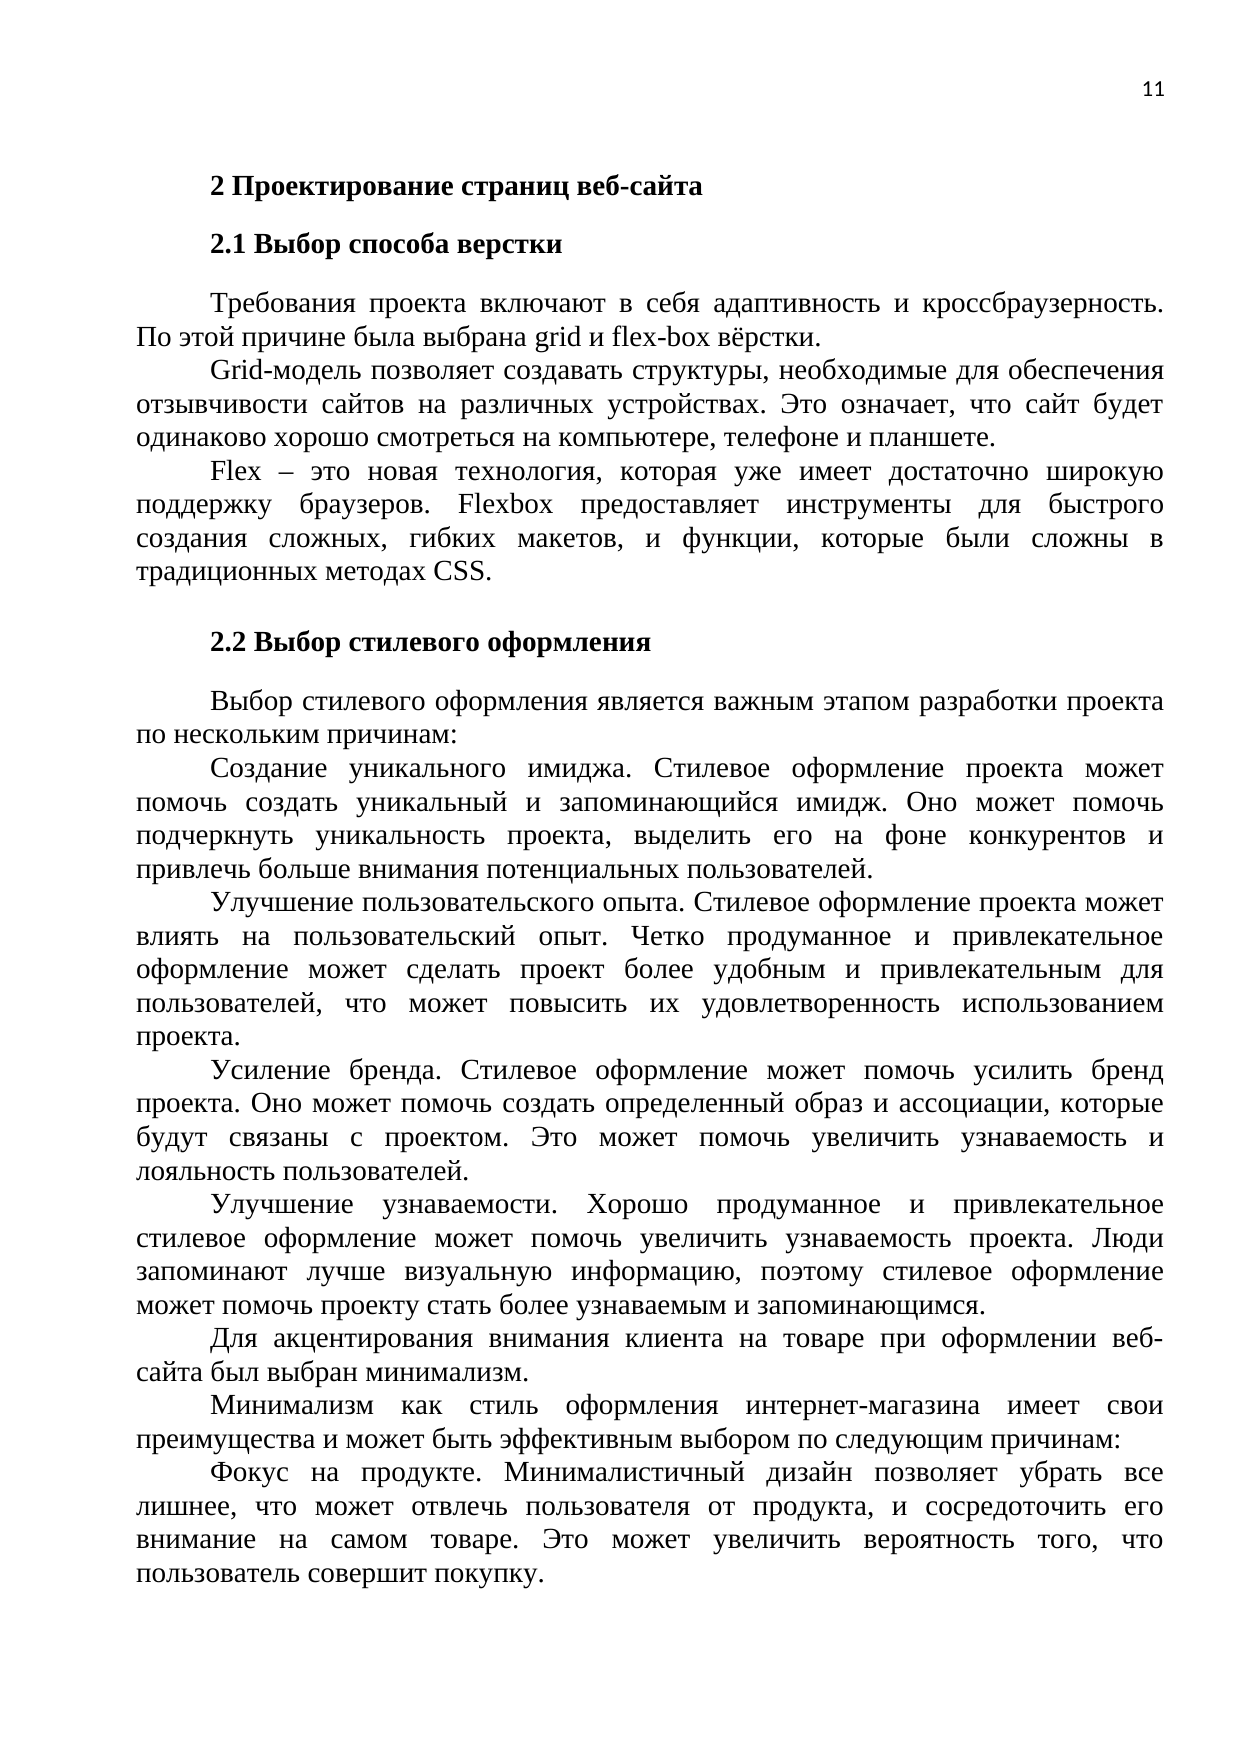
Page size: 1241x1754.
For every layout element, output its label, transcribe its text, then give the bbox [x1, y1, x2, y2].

text Для акцентирования внимания клиента на товаре при оформлении веб-сайта был выбран минимализм. [136, 1320, 1164, 1387]
text Фокус на продукте. Минималистичный дизайн позволяет убрать все лишнее, что может отвлечь пользователя от продукта, и сосредоточить его внимание на самом товаре. Это может увеличить вероятность того, что пользователь совершит покупку. [136, 1454, 1164, 1589]
text Grid-модель позволяет создавать структуры, необходимые для обеспечения отзывчивости сайтов на различных устройствах. Это означает, что сайт будет одинаково хорошо смотреться на компьютере, телефоне и планшете. [136, 352, 1164, 453]
text 2.2 Выбор стилевого оформления [136, 624, 1164, 658]
text 2 Проектирование страниц веб-сайта [136, 168, 1164, 202]
text Минимализм как стиль оформления интернет-магазина имеет свои преимущества и может быть эффективным выбором по следующим причинам: [136, 1387, 1164, 1454]
text Создание уникального имиджа. Стилевое оформление проекта может помочь создать уникальный и запоминающийся имидж. Оно может помочь подчеркнуть уникальность проекта, выделить его на фоне конкурентов и привлечь больше внимания потенциальных пользователей. [136, 750, 1164, 884]
text Выбор стилевого оформления является важным этапом разработки проекта по нескольким причинам: [136, 683, 1164, 750]
text Требования проекта включают в себя адаптивность и кроссбраузерность. По этой причине была выбрана grid и flex-box вёрстки. [136, 285, 1164, 352]
text Flex – это новая технология, которая уже имеет достаточно широкую поддержку браузеров. Flexbox предоставляет инструменты для быстрого создания сложных, гибких макетов, и функции, которые были сложны в традиционных методах CSS. [136, 453, 1164, 587]
text 2.1 Выбор способа верстки [136, 227, 1164, 260]
text Усиление бренда. Стилевое оформление может помочь усилить бренд проекта. Оно может помочь создать определенный образ и ассоциации, которые будут связаны с проектом. Это может помочь увеличить узнаваемость и лояльность пользователей. [136, 1052, 1164, 1186]
text Улучшение узнаваемости. Хорошо продуманное и привлекательное стилевое оформление может помочь увеличить узнаваемость проекта. Люди запоминают лучше визуальную информацию, поэтому стилевое оформление может помочь проекту стать более узнаваемым и запоминающимся. [136, 1186, 1164, 1320]
text Улучшение пользовательского опыта. Стилевое оформление проекта может влиять на пользовательский опыт. Четко продуманное и привлекательное оформление может сделать проект более удобным и привлекательным для пользователей, что может повысить их удовлетворенность использованием проекта. [136, 884, 1164, 1052]
